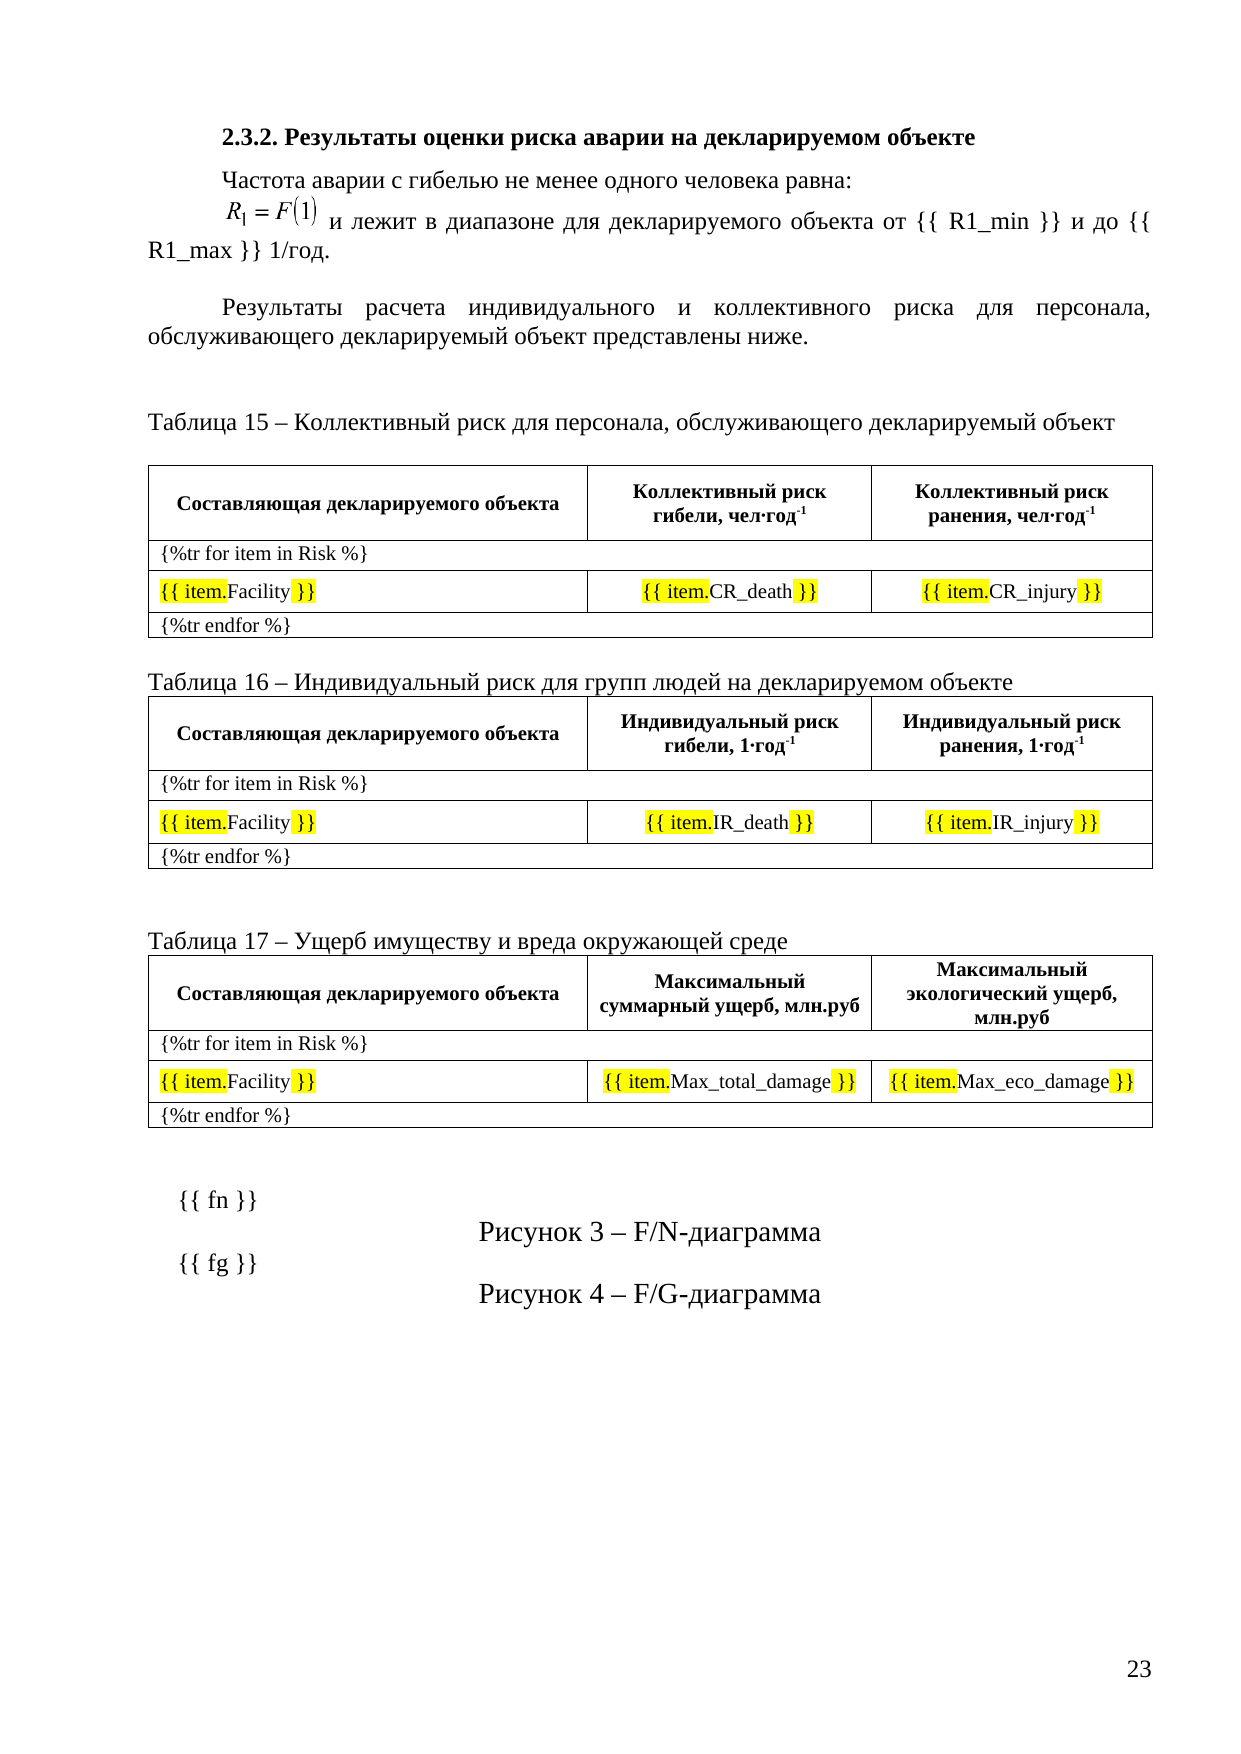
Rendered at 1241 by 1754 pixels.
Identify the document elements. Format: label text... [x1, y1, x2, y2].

table_cell {{ item.Facility }} [149, 571, 587, 612]
table_header Составляющая декларируемого объекта [149, 956, 587, 1029]
text {{ fg }} [177, 1248, 1152, 1277]
picture [221, 193, 321, 230]
table_cell {%tr for item in Risk %} [149, 541, 1152, 570]
text Частота аварии с гибелью не менее одного человека равна: [148, 165, 1152, 193]
table_header Максимальный суммарный ущерб, млн.руб [588, 956, 871, 1029]
table_header Максимальный экологический ущерб, млн.руб [872, 956, 1152, 1029]
text и лежит в диапазоне для декларируемого объекта от {{ R1_min }} и до {{ R1_max }} 1/год. [148, 193, 1152, 264]
table_header Составляющая декларируемого объекта [149, 697, 587, 770]
text Таблица 17 – Ущерб имуществу и вреда окружающей среде [148, 926, 1152, 955]
table_cell {{ item.IR_injury }} [872, 801, 1152, 842]
table_header Коллективный риск гибели, чел∙год-1 [588, 466, 871, 539]
table_cell {{ item.Max_eco_damage }} [872, 1061, 1152, 1102]
table_header Составляющая декларируемого объекта [149, 466, 587, 539]
text Результаты расчета индивидуального и коллективного риска для персонала, обслуживающего декларируемый объект представлены ниже. [148, 292, 1152, 350]
table_cell {{ item.CR_death }} [588, 571, 871, 612]
text {{ fn }} [177, 1186, 1152, 1214]
table_header Коллективный риск ранения, чел∙год-1 [872, 466, 1152, 539]
table_cell {{ item.Facility }} [149, 1061, 587, 1102]
table_cell {{ item.Facility }} [149, 801, 587, 842]
text Таблица 16 – Индивидуальный риск для групп людей на декларируемом объекте [148, 667, 1152, 696]
table_cell {%tr endfor %} [149, 613, 1152, 637]
text Рисунок 3 – F/N-диаграмма [148, 1214, 1152, 1248]
table_header Индивидуальный риск ранения, 1∙год-1 [872, 697, 1152, 770]
table_cell {%tr endfor %} [149, 844, 1152, 868]
table_cell {%tr for item in Risk %} [149, 771, 1152, 800]
table_cell {%tr endfor %} [149, 1103, 1152, 1127]
table_cell {{ item.CR_injury }} [872, 571, 1152, 612]
text Таблица – Коллективный риск для персонала, обслуживающего декларируемый объект [148, 407, 1152, 436]
table_header Индивидуальный риск гибели, 1∙год-1 [588, 697, 871, 770]
table_cell {%tr for item in Risk %} [149, 1031, 1152, 1060]
text 2.3.2. Результаты оценки риска аварии на декларируемом объекте [222, 122, 1152, 150]
text Рисунок 4 – F/G-диаграмма [148, 1277, 1152, 1310]
table_cell {{ item.IR_death }} [588, 801, 871, 842]
table_cell {{ item.Max_total_damage }} [588, 1061, 871, 1102]
